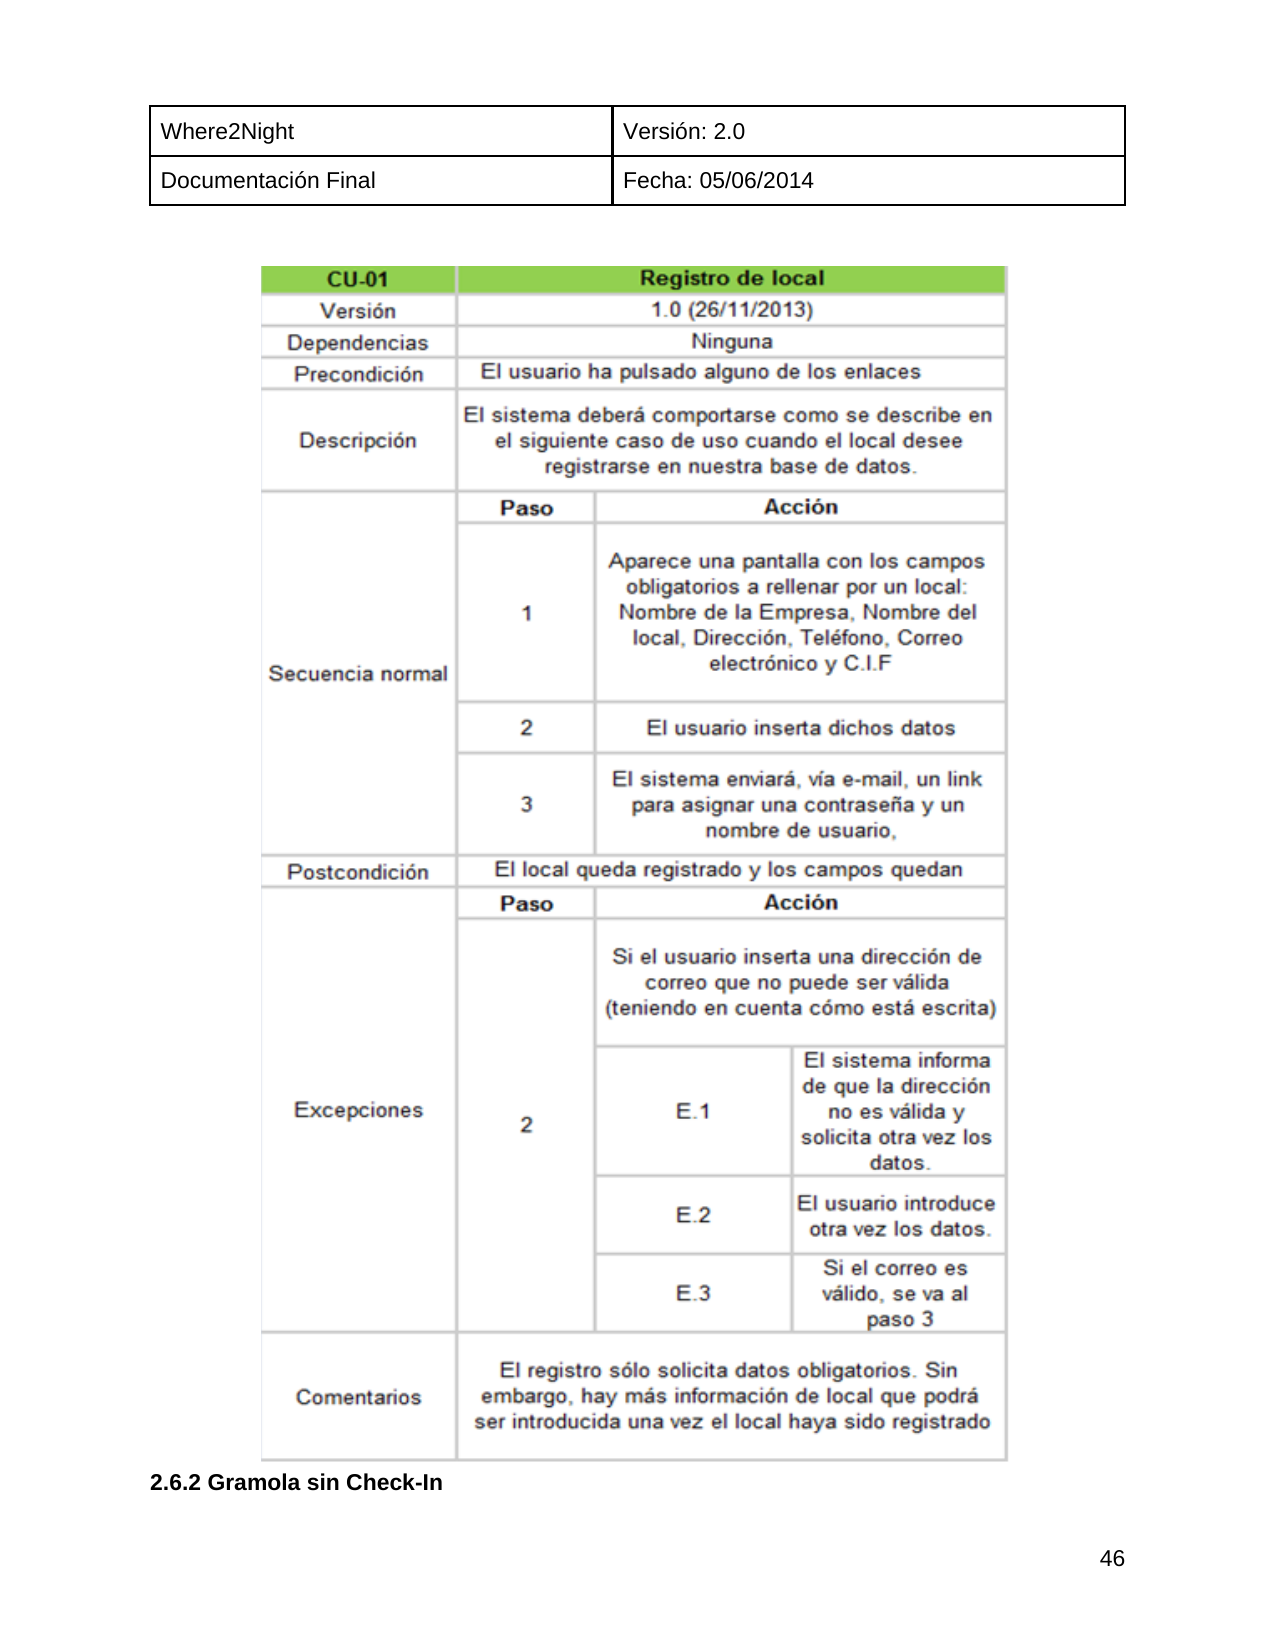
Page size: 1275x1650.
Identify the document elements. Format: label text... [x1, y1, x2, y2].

subtitle 2.6.2 Gramola sin Check-In [150, 1468, 1125, 1495]
picture [261, 266, 1014, 1465]
